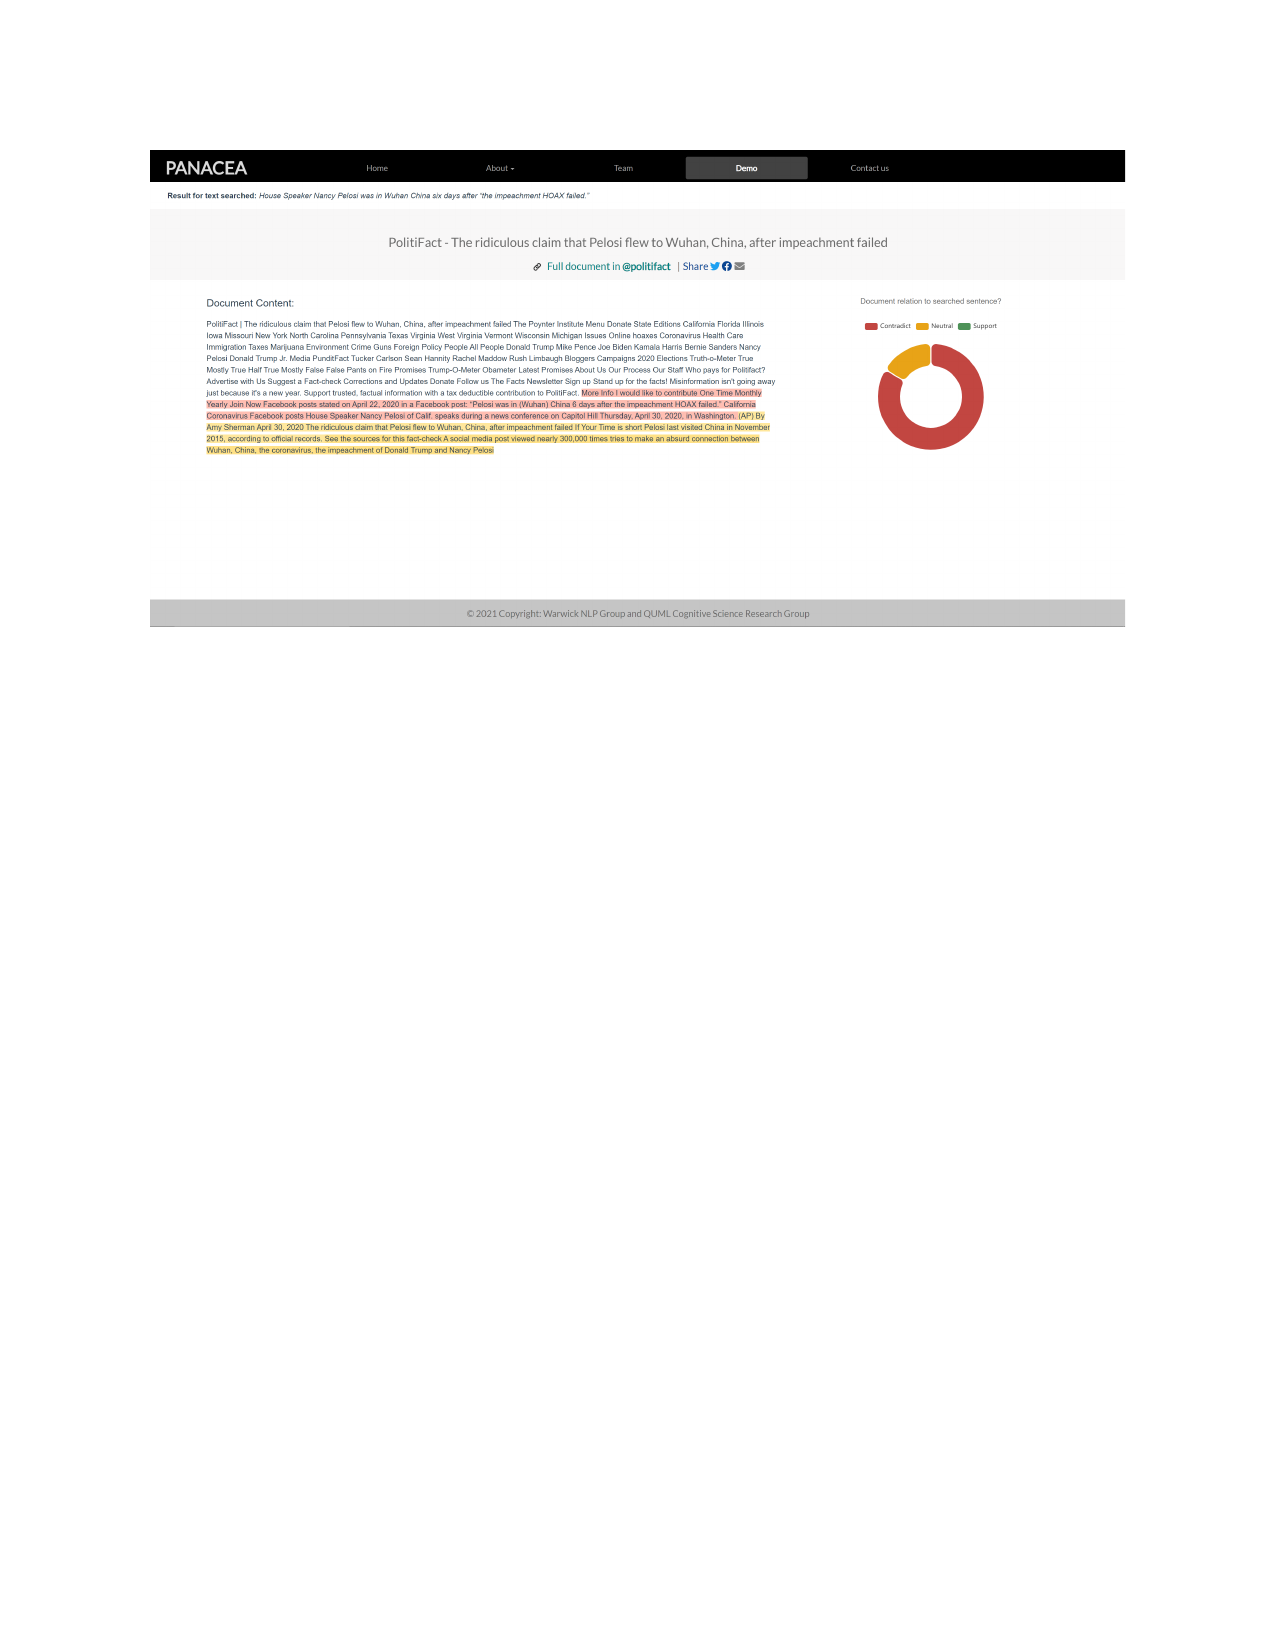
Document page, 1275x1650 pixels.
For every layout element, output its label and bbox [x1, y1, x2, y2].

picture [150, 150, 1125, 627]
